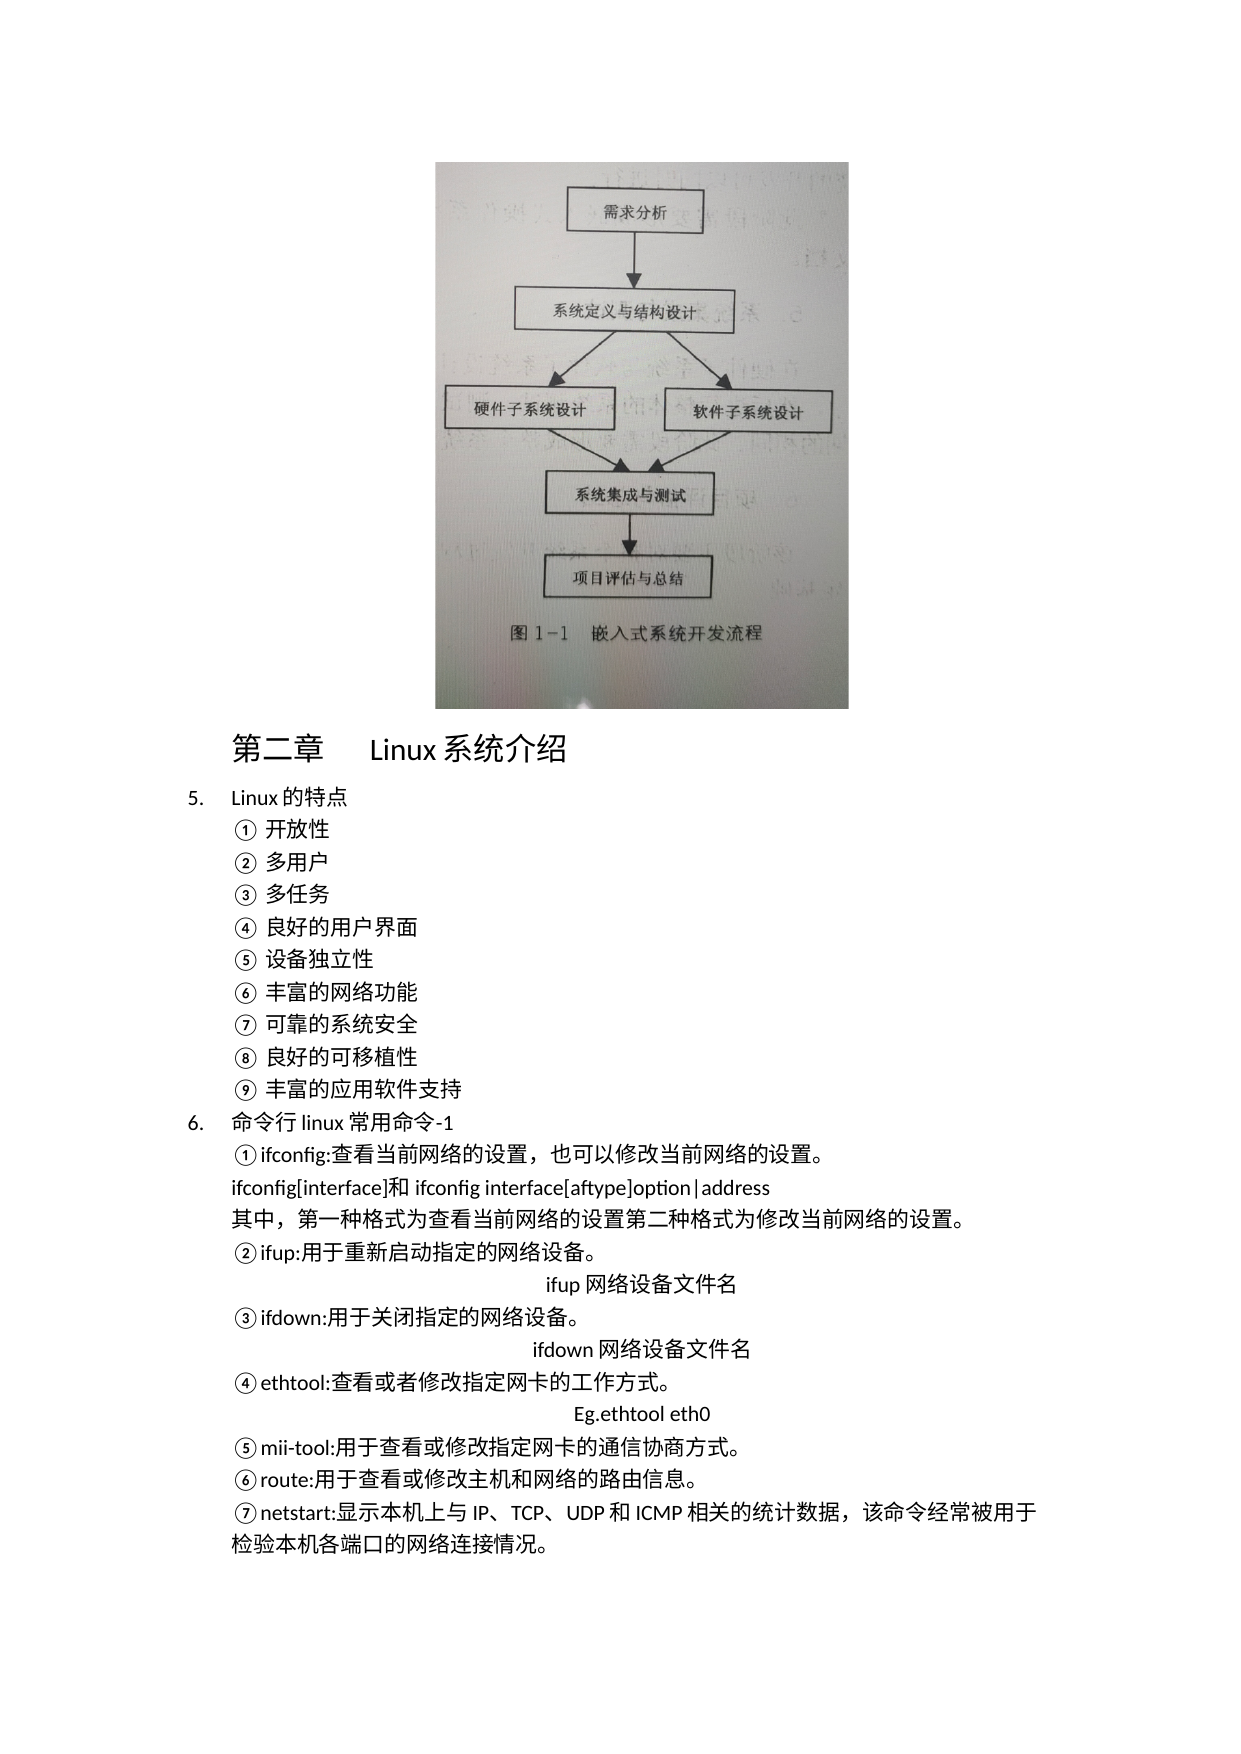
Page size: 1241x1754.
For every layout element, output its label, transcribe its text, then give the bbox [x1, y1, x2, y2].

list ⑥route:用于查看或修改主机和网络的路由信息。 [231, 1462, 1053, 1494]
list Eg.ethtool eth0 [231, 1397, 1053, 1429]
list ③ifdown:用于关闭指定的网络设备。 [231, 1299, 1053, 1332]
list ⑨丰富的应用软件支持 [231, 1072, 1053, 1104]
list 命令行linux常用命令-1 [187, 1104, 1053, 1137]
list Linux的特点 [187, 779, 1053, 812]
list ⑦可靠的系统安全 [231, 1007, 1053, 1039]
list ⑦netstart:显示本机上与IP、TCP、UDP和ICMP相关的统计数据，该命令经常被用于检验本机各端口的网络连接情况。 [231, 1494, 1053, 1559]
list ifconfig[interface]和ifconfig interface[aftype]option|address [231, 1169, 1053, 1202]
list ⑤设备独立性 [231, 942, 1053, 974]
list ④良好的用户界面 [231, 909, 1053, 942]
list ifup 网络设备文件名 [231, 1267, 1053, 1299]
list Linux系统介绍 [231, 714, 1053, 779]
picture [435, 162, 849, 709]
list ①开放性 [231, 812, 1053, 844]
list ⑤mii-tool:用于查看或修改指定网卡的通信协商方式。 [231, 1429, 1053, 1462]
list ⑧良好的可移植性 [231, 1039, 1053, 1072]
list ④ethtool:查看或者修改指定网卡的工作方式。 [231, 1364, 1053, 1397]
list ⑥丰富的网络功能 [231, 974, 1053, 1007]
list ③多任务 [231, 877, 1053, 909]
list 其中，第一种格式为查看当前网络的设置第二种格式为修改当前网络的设置。 [231, 1202, 1053, 1234]
list ifdown 网络设备文件名 [231, 1332, 1053, 1364]
list ②多用户 [231, 844, 1053, 877]
list ①ifconfig:查看当前网络的设置，也可以修改当前网络的设置。 [231, 1137, 1053, 1169]
list ②ifup:用于重新启动指定的网络设备。 [231, 1234, 1053, 1267]
